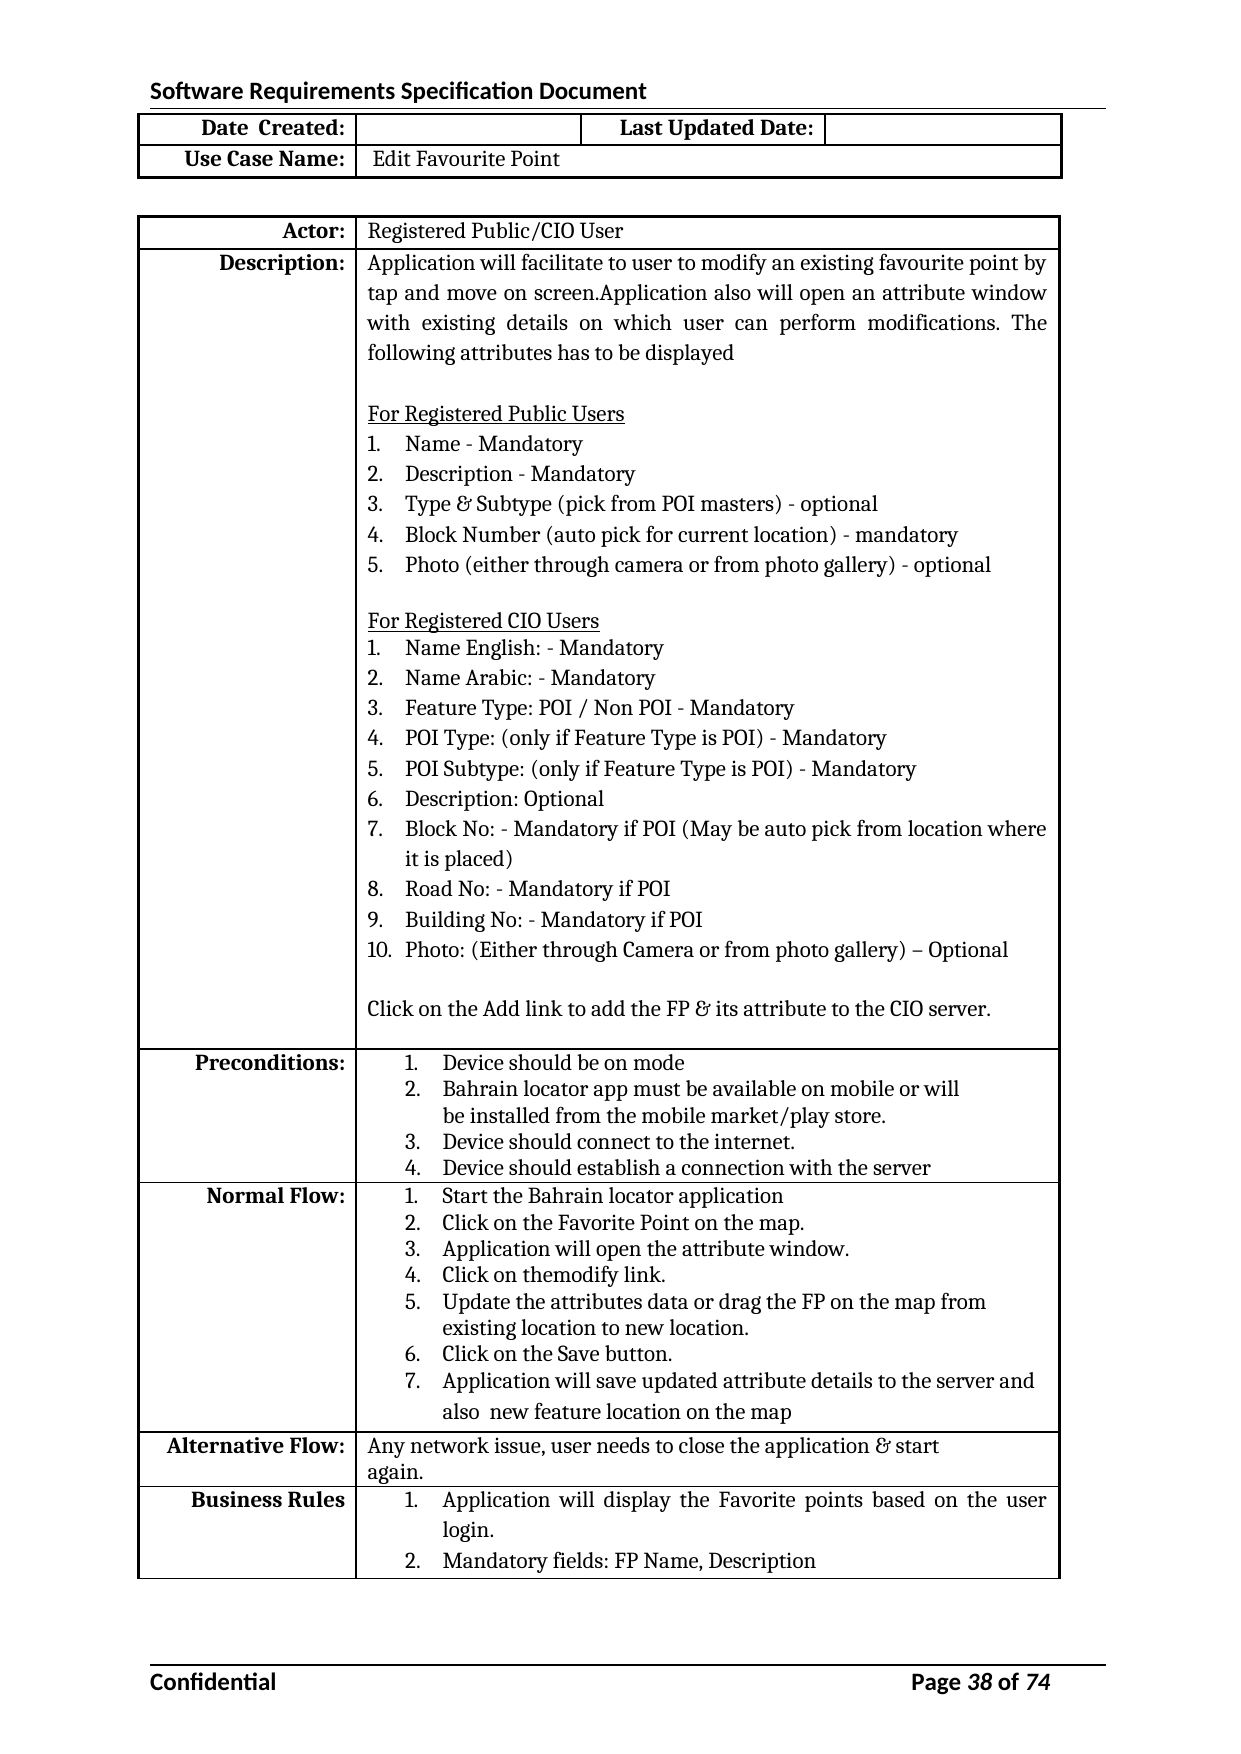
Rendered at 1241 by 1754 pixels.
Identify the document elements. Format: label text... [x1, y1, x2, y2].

table_cell Application will facilitate to user to modify an existing favourite point by tap and move on screen.Application also will open an attribute window with existing details on which user can perform modifications. The following attributes has to be displayed For Registered Public Users Name - Mandatory Description - Mandatory Type & Subtype (pick from POI masters) - optional Block Number (auto pick for current location) - mandatory Photo (either through camera or from photo gallery) - optional For Registered CIO Users Name English: - Mandatory Name Arabic: - Mandatory Feature Type: POI / Non POI - Mandatory POI Type: (only if Feature Type is POI) - Mandatory POI Subtype: (only if Feature Type is POI) - Mandatory Description: Optional Block No: - Mandatory if POI (May be auto pick from location where it is placed) Road No: - Mandatory if POI Building No: - Mandatory if POI Photo: (Either through Camera or from photo gallery) – Optional Click on the Add link to add the FP & its attribute to the CIO server. [357, 250, 1058, 1048]
table_cell Start the Bahrain locator application Click on the Favorite Point on the map. Application will open the attribute window. Click on themodify link. Update the attributes data or drag the FP on the map from existing location to new location. Click on the Save button. Application will save updated attribute details to the server and also new feature location on the map [357, 1183, 1058, 1431]
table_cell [357, 1487, 1058, 1578]
table_cell Description: [140, 250, 355, 1048]
table_cell Edit Favourite Point [357, 146, 1060, 176]
table_cell Business Rules [140, 1487, 355, 1578]
table_cell Alternative Flow: [140, 1433, 355, 1486]
table_header Actor: [140, 218, 355, 248]
table_cell Last Updated Date: [582, 115, 824, 144]
table_cell Device should be on mode Bahrain locator app must be available on mobile or will be installed from the mobile market/play store. Device should connect to the internet. Device should establish a connection with the server [357, 1050, 1058, 1182]
table_cell Preconditions: [140, 1050, 355, 1182]
table_cell [357, 115, 580, 144]
table_cell Use Case Name: [140, 146, 355, 176]
table_cell [826, 115, 1060, 144]
table_cell Any network issue, user needs to close the application & start again. [357, 1433, 1058, 1486]
table_header Registered Public/CIO User [357, 218, 1058, 248]
table_cell Normal Flow: [140, 1183, 355, 1431]
table_cell Date Created: [140, 115, 355, 144]
